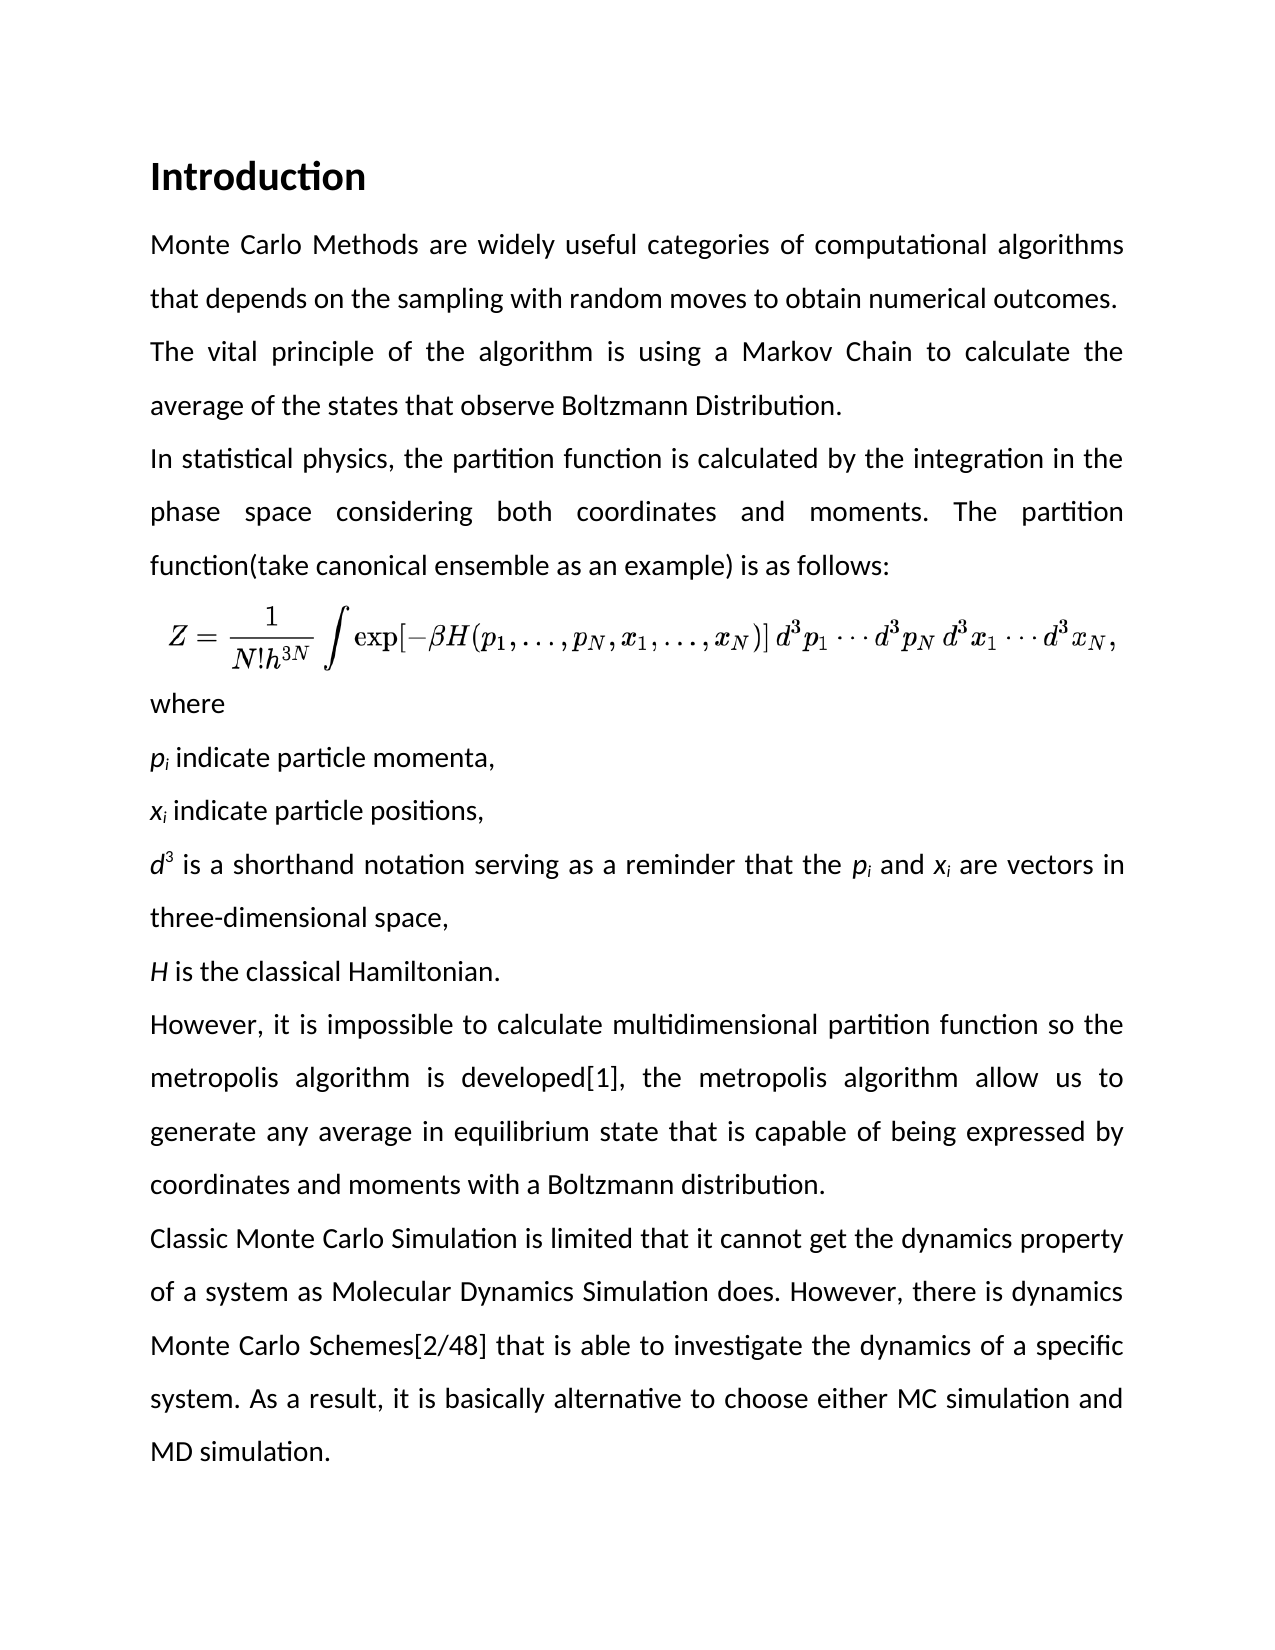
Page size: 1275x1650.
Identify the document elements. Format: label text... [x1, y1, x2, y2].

text In statistical physics, the partition function is calculated by the integration in the phase space considering both coordinates and moments. The partition function(take canonical ensemble as an example) is as follows: [150, 440, 1125, 582]
text xi indicate particle positions, [150, 792, 1125, 828]
text The vital principle of the algorithm is using a Markov Chain to calculate the average of the states that observe Boltzmann Distribution. [150, 333, 1125, 422]
text pi indicate particle momenta, [150, 739, 1125, 774]
text Introduction [150, 150, 1125, 201]
text Classic Monte Carlo Simulation is limited that it cannot get the dynamics property of a system as Molecular Dynamics Simulation does. However, there is dynamics Monte Carlo Schemes[2/48] that is able to investigate the dynamics of a specific system. As a result, it is basically alternative to choose either MC simulation and MD simulation. [150, 1220, 1125, 1469]
text d3 is a shorthand notation serving as a reminder that the pi and xi are vectors in three-dimensional space, [150, 846, 1125, 935]
text where [150, 685, 1125, 721]
picture [150, 600, 1125, 671]
text Monte Carlo Methods are widely useful categories of computational algorithms that depends on the sampling with random moves to obtain numerical outcomes. [150, 226, 1125, 315]
text H is the classical Hamiltonian. [150, 953, 1125, 988]
text However, it is impossible to calculate multidimensional partition function so the metropolis algorithm is developed[1], the metropolis algorithm allow us to generate any average in equilibrium state that is capable of being expressed by coordinates and moments with a Boltzmann distribution. [150, 1006, 1125, 1202]
